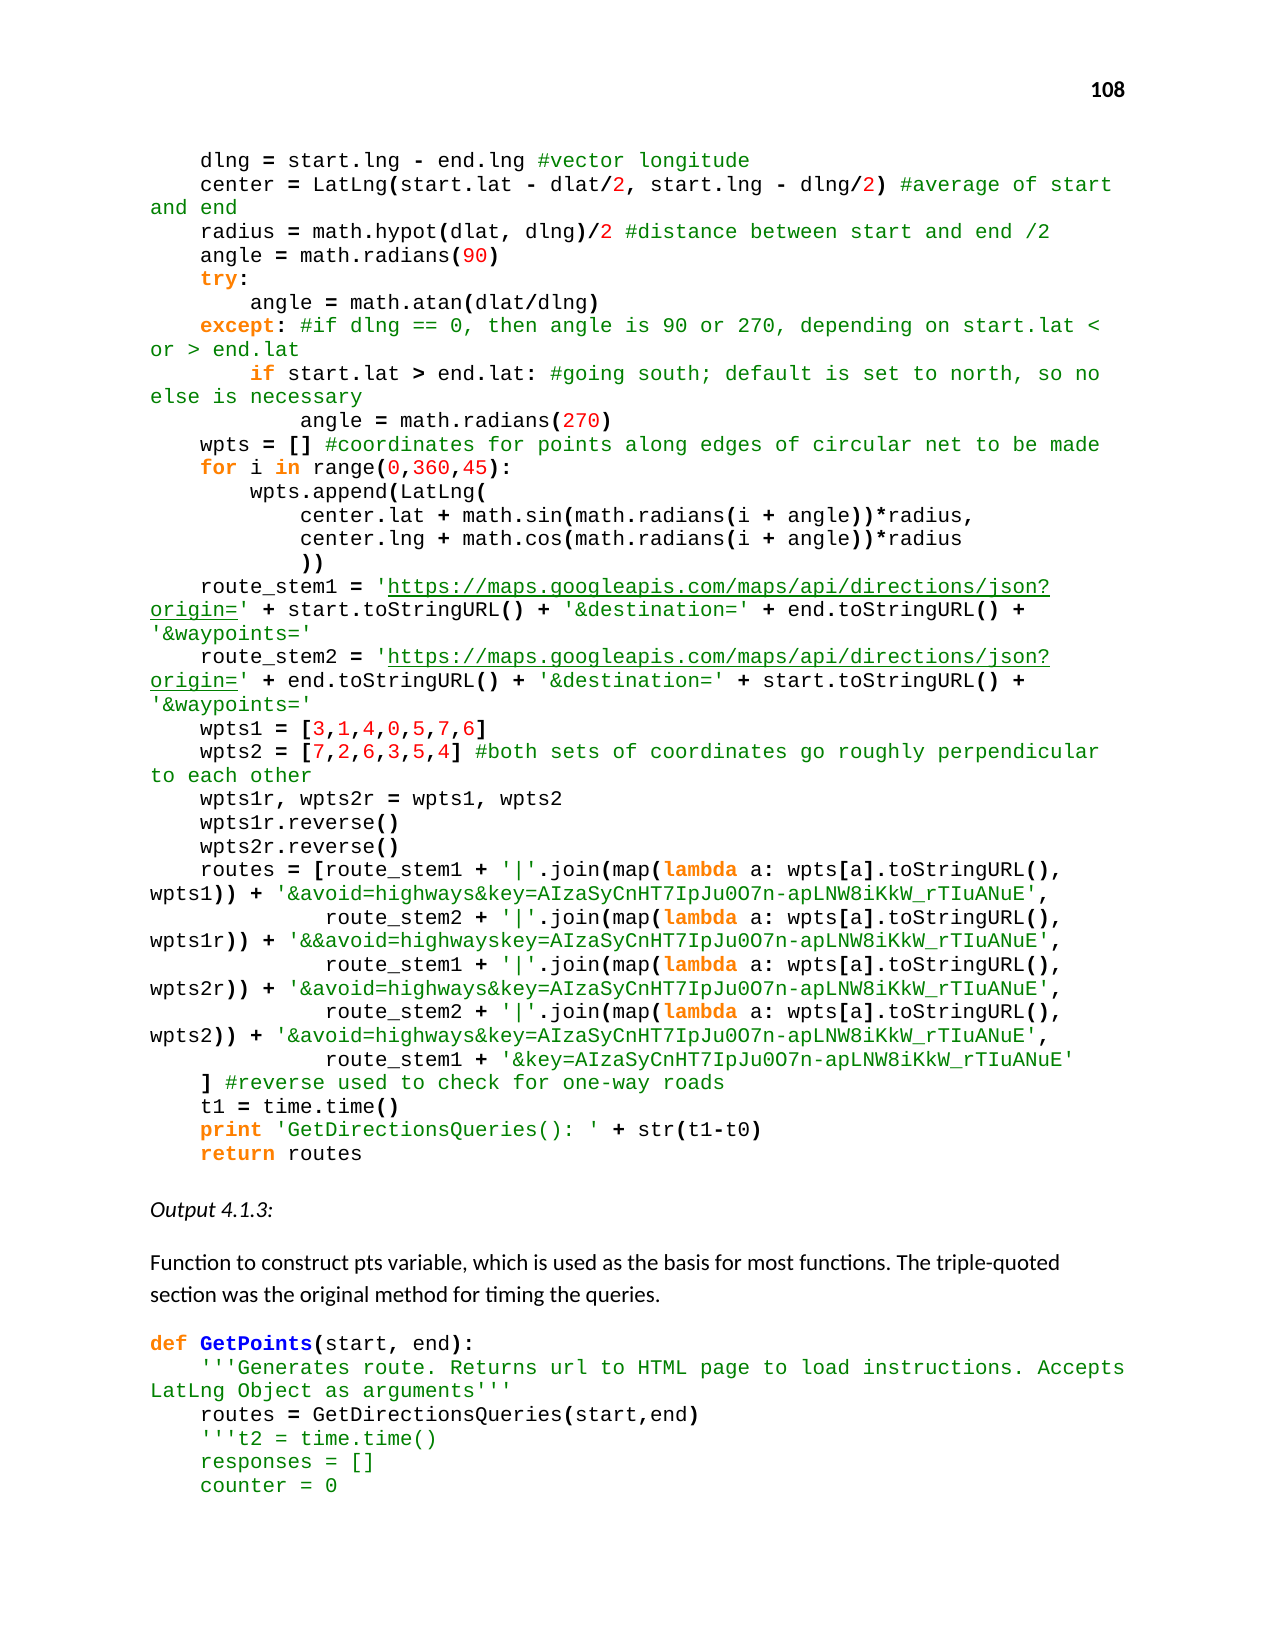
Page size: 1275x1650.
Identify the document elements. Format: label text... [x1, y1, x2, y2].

text routes = GetDirectionsQueries(start,end) [150, 1404, 1125, 1428]
text if start.lat > end.lat: #going south; default is set to north, so no else is necessary [150, 363, 1125, 410]
text wpts = [] #coordinates for points along edges of circular net to be made [150, 434, 1125, 457]
text center = LatLng(start.lat - dlat/2, start.lng - dlng/2) #average of start and end [150, 174, 1125, 221]
text route_stem2 + '|'.join(map(lambda a: wpts[a].toStringURL(), wpts2)) + '&avoid=highways&key=AIzaSyCnHT7IpJu0O7n-apLNW8iKkW_rTIuANuE', [150, 1001, 1125, 1048]
text counter = 0 [150, 1475, 1125, 1498]
text '''Generates route. Returns url to HTML page to load instructions. Accepts LatLng Object as arguments''' [150, 1357, 1125, 1404]
text )) [150, 552, 1125, 576]
text '''t2 = time.time() [150, 1428, 1125, 1451]
text center.lat + math.sin(math.radians(i + angle))*radius, [150, 505, 1125, 528]
text responses = [] [150, 1451, 1125, 1475]
text t1 = time.time() [150, 1096, 1125, 1119]
text route_stem1 + '&key=AIzaSyCnHT7IpJu0O7n-apLNW8iKkW_rTIuANuE' [150, 1048, 1125, 1072]
text radius = math.hypot(dlat, dlng)/2 #distance between start and end /2 [150, 221, 1125, 244]
text except: #if dlng == 0, then angle is 90 or 270, depending on start.lat < or > end.lat [150, 316, 1125, 363]
text for i in range(0,360,45): [150, 457, 1125, 481]
text route_stem2 + '|'.join(map(lambda a: wpts[a].toStringURL(), wpts1r)) + '&&avoid=highwayskey=AIzaSyCnHT7IpJu0O7n-apLNW8iKkW_rTIuANuE', [150, 907, 1125, 954]
text Output 4.1.3: [150, 1195, 1125, 1223]
text route_stem1 + '|'.join(map(lambda a: wpts[a].toStringURL(), wpts2r)) + '&avoid=highways&key=AIzaSyCnHT7IpJu0O7n-apLNW8iKkW_rTIuANuE', [150, 954, 1125, 1001]
text wpts1r.reverse() [150, 812, 1125, 836]
text wpts.append(LatLng( [150, 481, 1125, 505]
text def GetPoints(start, end): [150, 1333, 1125, 1357]
text angle = math.radians(270) [150, 410, 1125, 434]
text route_stem1 = 'https://maps.googleapis.com/maps/api/directions/json?origin=' + start.toStringURL() + '&destination=' + end.toStringURL() + '&waypoints=' [150, 576, 1125, 647]
text wpts1 = [3,1,4,0,5,7,6] [150, 717, 1125, 741]
text angle = math.radians(90) [150, 244, 1125, 268]
text wpts2r.reverse() [150, 836, 1125, 859]
text routes = [route_stem1 + '|'.join(map(lambda a: wpts[a].toStringURL(), wpts1)) + '&avoid=highways&key=AIzaSyCnHT7IpJu0O7n-apLNW8iKkW_rTIuANuE', [150, 859, 1125, 907]
text ] #reverse used to check for one-way roads [150, 1072, 1125, 1096]
text wpts2 = [7,2,6,3,5,4] #both sets of coordinates go roughly perpendicular to each other [150, 741, 1125, 788]
text route_stem2 = 'https://maps.googleapis.com/maps/api/directions/json?origin=' + end.toStringURL() + '&destination=' + start.toStringURL() + '&waypoints=' [150, 647, 1125, 717]
text return routes [150, 1143, 1125, 1167]
text wpts1r, wpts2r = wpts1, wpts2 [150, 788, 1125, 812]
text try: [150, 268, 1125, 292]
text print 'GetDirectionsQueries(): ' + str(t1-t0) [150, 1119, 1125, 1143]
text Function to construct pts variable, which is used as the basis for most functions. The triple-quoted section was the original method for timing the queries. [150, 1248, 1125, 1308]
text angle = math.atan(dlat/dlng) [150, 292, 1125, 316]
text center.lng + math.cos(math.radians(i + angle))*radius [150, 528, 1125, 552]
text dlng = start.lng - end.lng #vector longitude [150, 150, 1125, 174]
